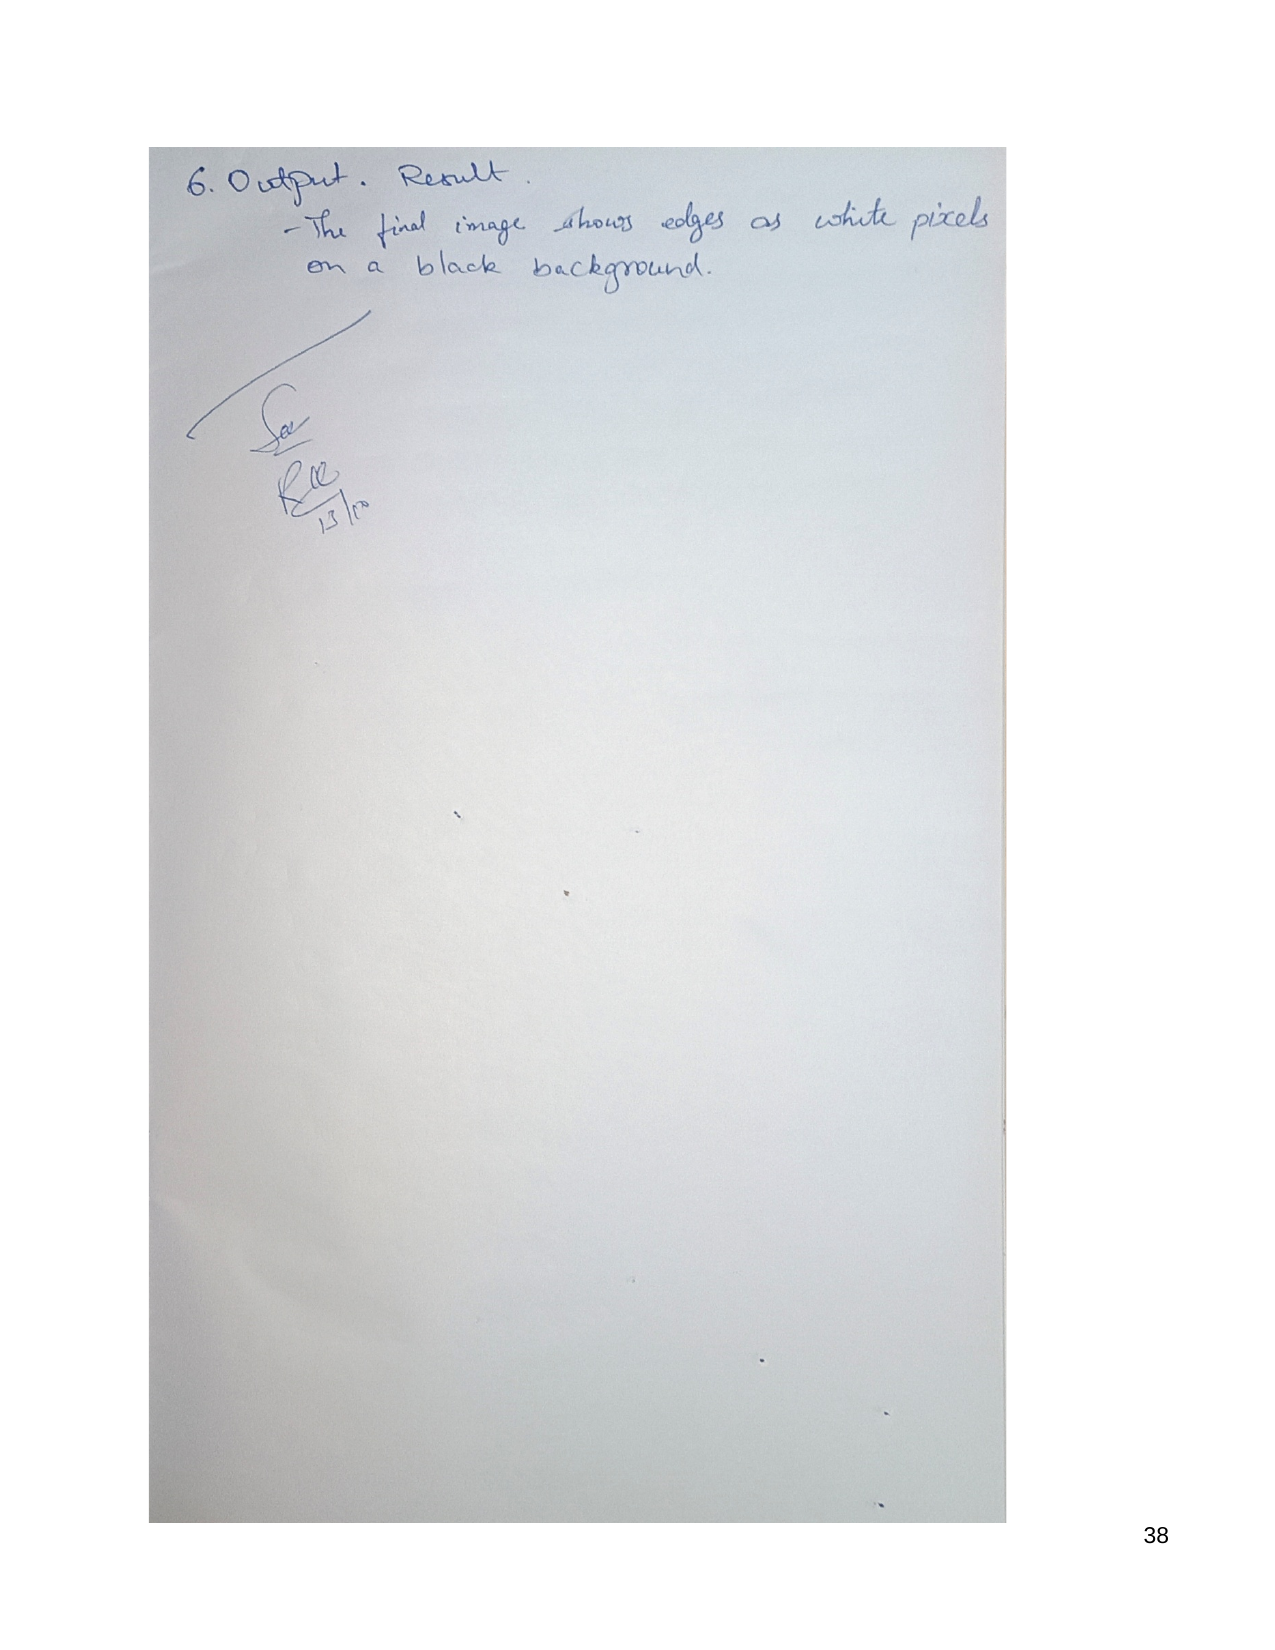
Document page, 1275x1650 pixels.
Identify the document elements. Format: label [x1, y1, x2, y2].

picture [148, 147, 1007, 1523]
